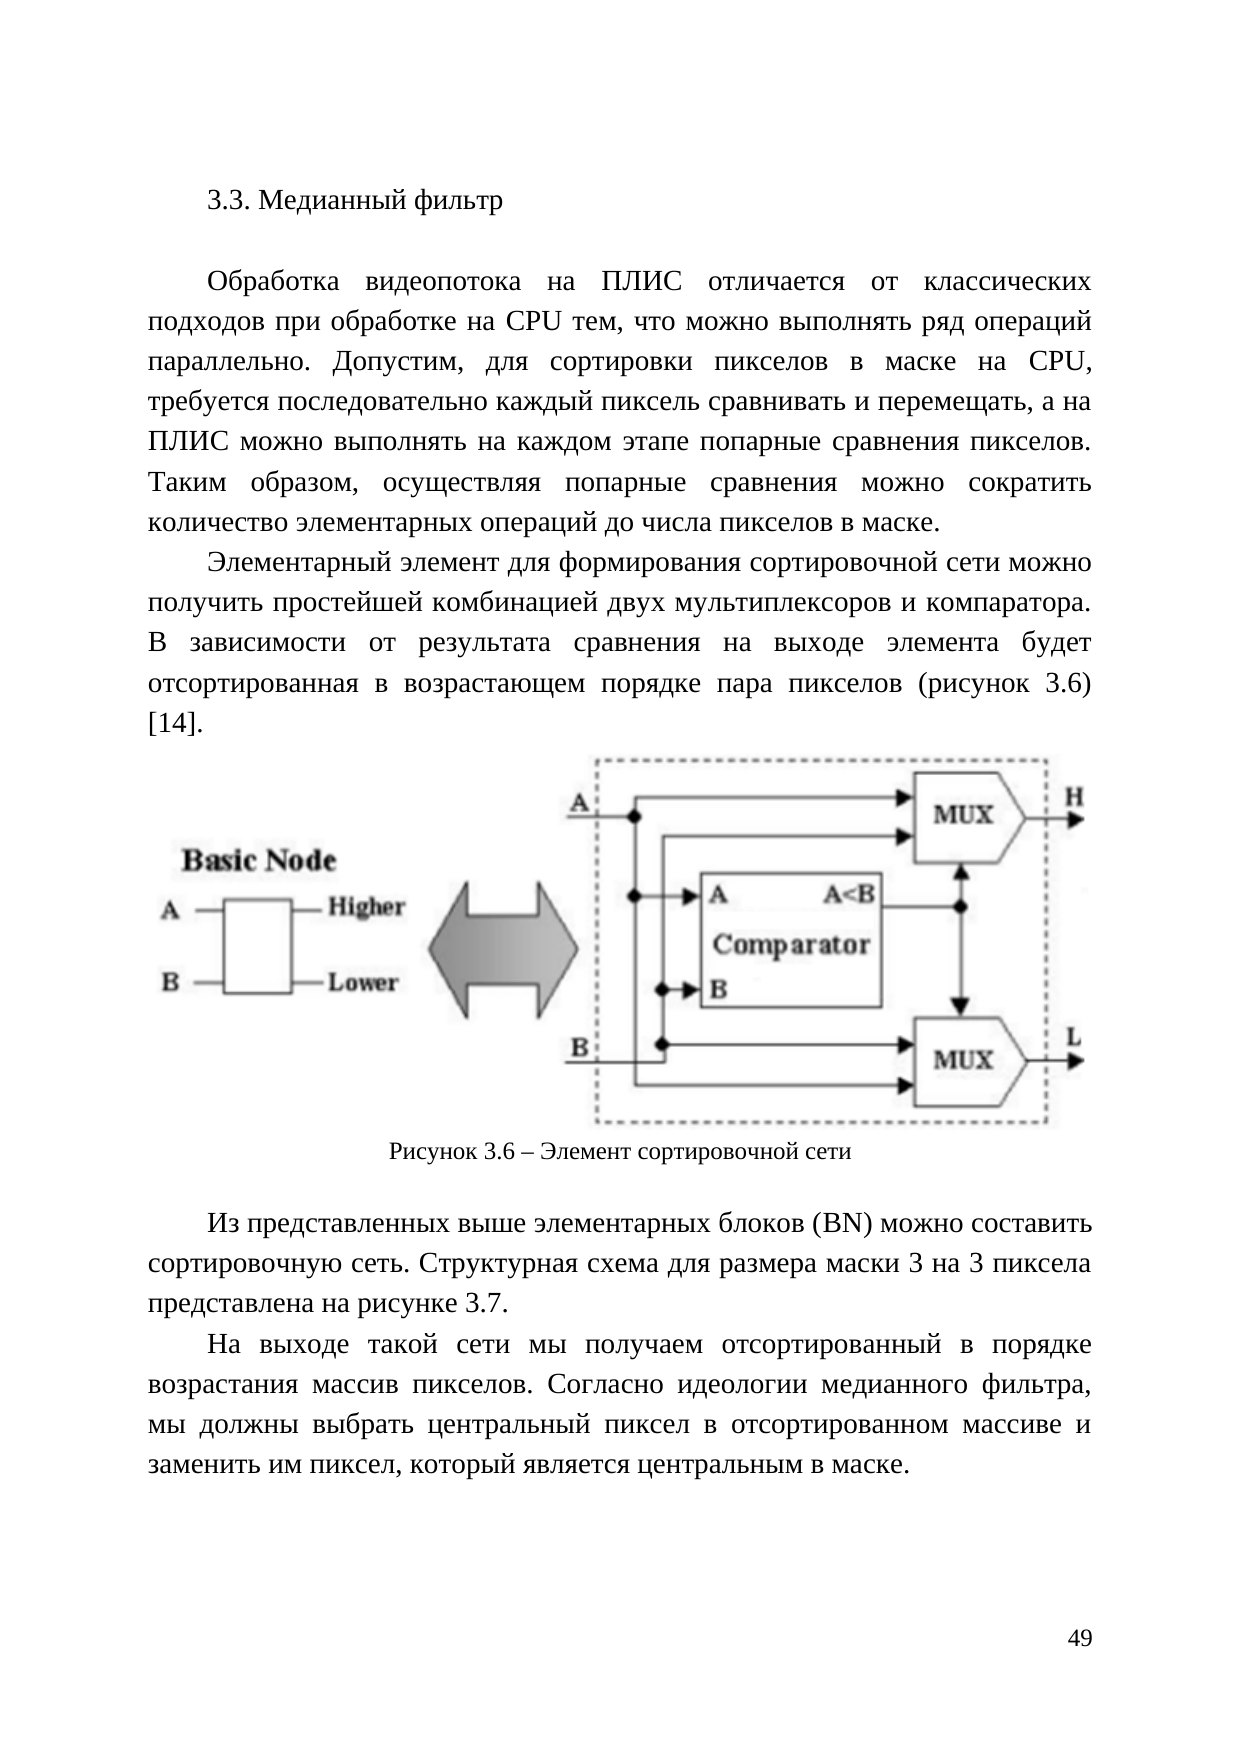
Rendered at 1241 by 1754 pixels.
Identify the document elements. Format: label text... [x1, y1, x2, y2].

text Элементарный элемент для формирования сортировочной сети можно получить простейшей комбинацией двух мультиплексоров и компаратора. В зависимости от результата сравнения на выходе элемента будет отсортированная в возрастающем порядке пара пикселов (рисунок 3.6) [14]. [148, 544, 1092, 738]
picture [151, 745, 1089, 1131]
list Медианный фильтр [148, 182, 1092, 216]
text Рисунок 3.6 – Элемент сортировочной сети [148, 1136, 1092, 1165]
text На выходе такой сети мы получаем отсортированный в порядке возрастания массив пикселов. Согласно идеологии медианного фильтра, мы должны выбрать центральный пиксел в отсортированном массиве и заменить им пиксел, который является центральным в маске. [148, 1326, 1092, 1480]
text Из представленных выше элементарных блоков (BN) можно составить сортировочную сеть. Структурная схема для размера маски 3 на 3 пиксела представлена на рисунке 3.7. [148, 1205, 1092, 1319]
text Обработка видеопотока на ПЛИС отличается от классических подходов при обработке на CPU тем, что можно выполнять ряд операций параллельно. Допустим, для сортировки пикселов в маске на CPU, требуется последовательно каждый пиксель сравнивать и перемещать, а на ПЛИС можно выполнять на каждом этапе попарные сравнения пикселов. Таким образом, осуществляя попарные сравнения можно сократить количество элементарных операций до числа пикселов в маске. [148, 263, 1092, 537]
